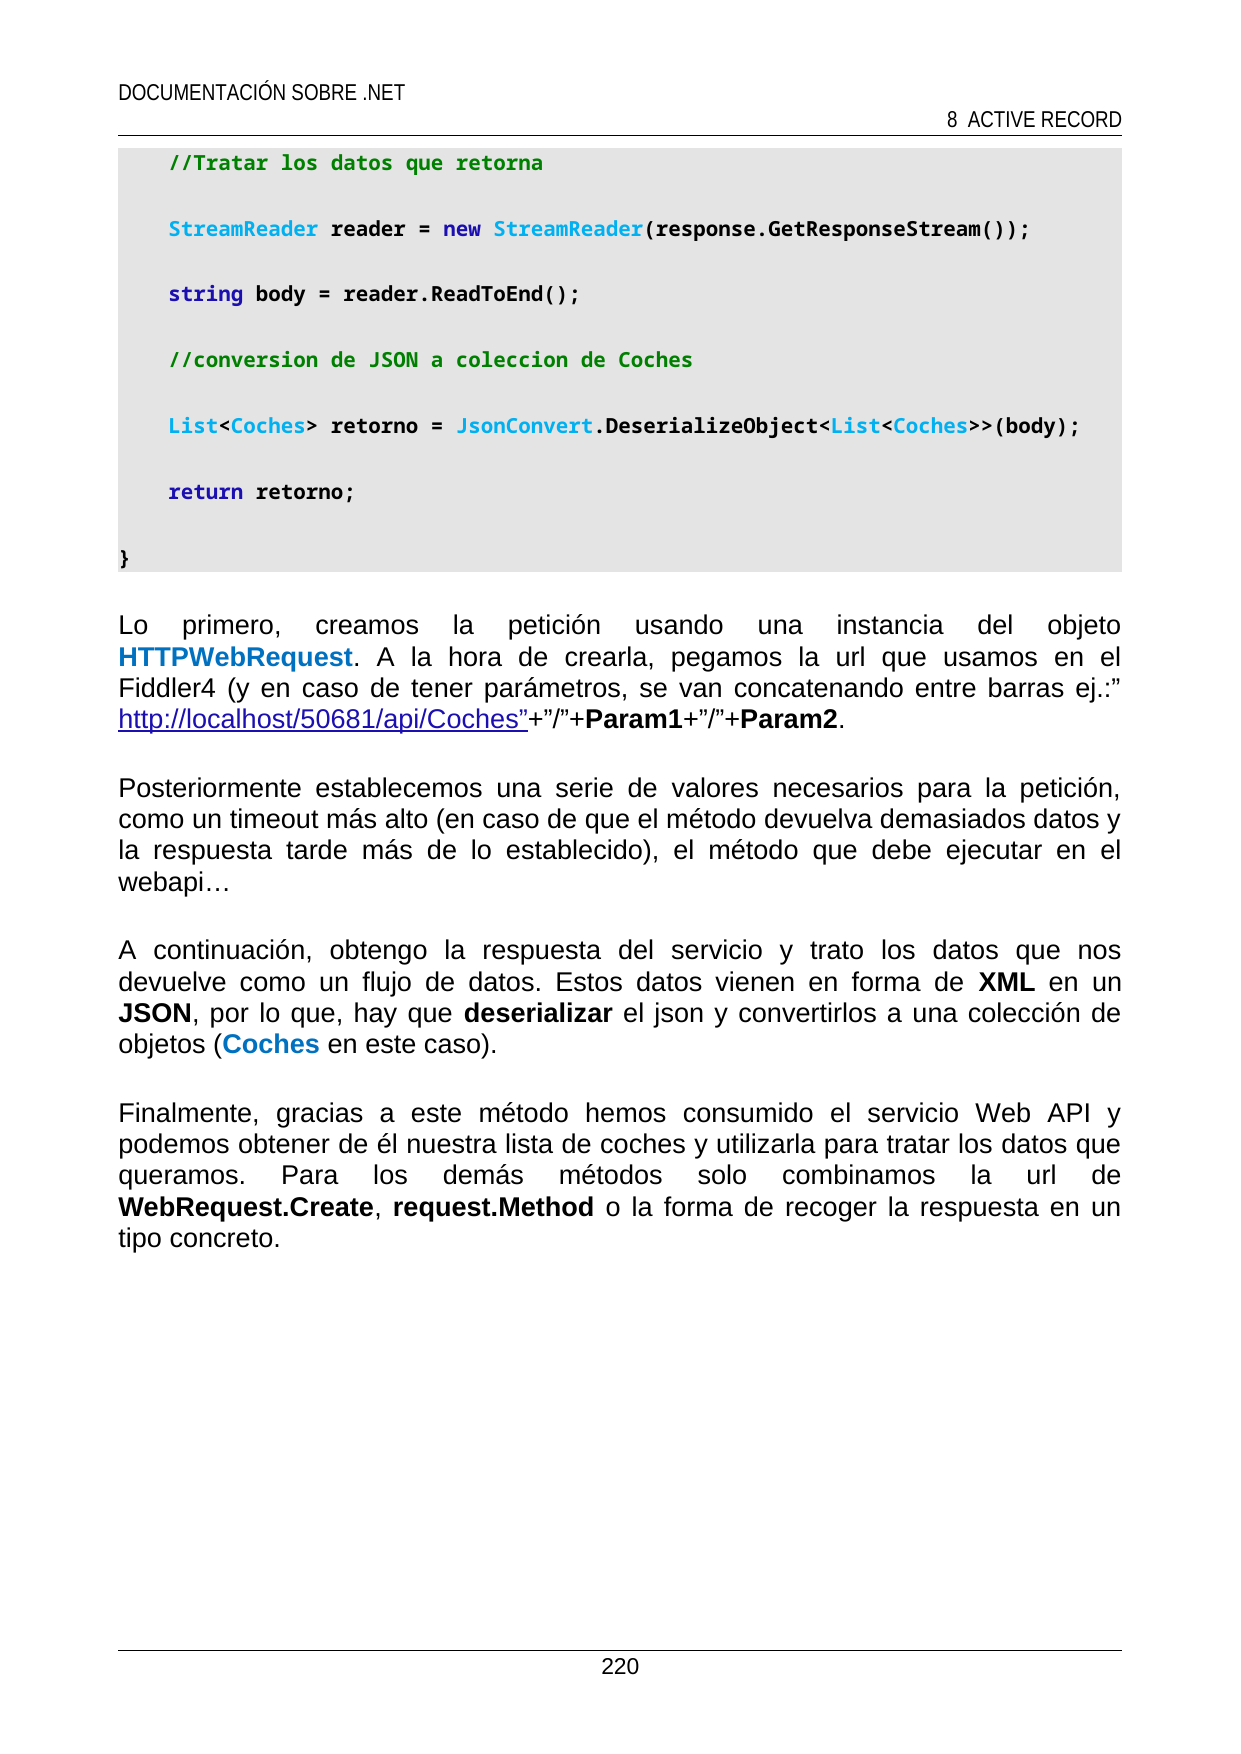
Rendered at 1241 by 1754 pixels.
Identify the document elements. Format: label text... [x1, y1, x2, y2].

text //conversion de JSON a coleccion de Coches [118, 346, 1122, 374]
text Lo primero, creamos la petición usando una instancia del objeto HTTPWebRequest. A la hora de crearla, pegamos la url que usamos en el Fiddler4 (y en caso de tener parámetros, se van concatenando entre barras ej.:” http://localhost/50681/api/Coches”+”/”+Param1+”/”+Param2. [118, 609, 1122, 734]
text } [118, 543, 1122, 572]
text StreamReader reader = new StreamReader(response.GetResponseStream()); [118, 214, 1122, 242]
text string body = reader.ReadToEnd(); [118, 279, 1122, 308]
text //Tratar los datos que retorna [118, 148, 1122, 176]
text Posteriormente establecemos una serie de valores necesarios para la petición, como un timeout más alto (en caso de que el método devuelva demasiados datos y la respuesta tarde más de lo establecido), el método que debe ejecutar en el webapi… [118, 772, 1122, 897]
text List<Coches> retorno = JsonConvert.DeserializeObject<List<Coches>>(body); [118, 411, 1122, 440]
text return retorno; [118, 477, 1122, 506]
text Finalmente, gracias a este método hemos consumido el servicio Web API y podemos obtener de él nuestra lista de coches y utilizarla para tratar los datos que queramos. Para los demás métodos solo combinamos la url de WebRequest.Create, request.Method o la forma de recoger la respuesta en un tipo concreto. [118, 1097, 1122, 1253]
text A continuación, obtengo la respuesta del servicio y trato los datos que nos devuelve como un flujo de datos. Estos datos vienen en forma de XML en un JSON, por lo que, hay que deserializar el json y convertirlos a una colección de objetos (Coches en este caso). [118, 934, 1122, 1059]
